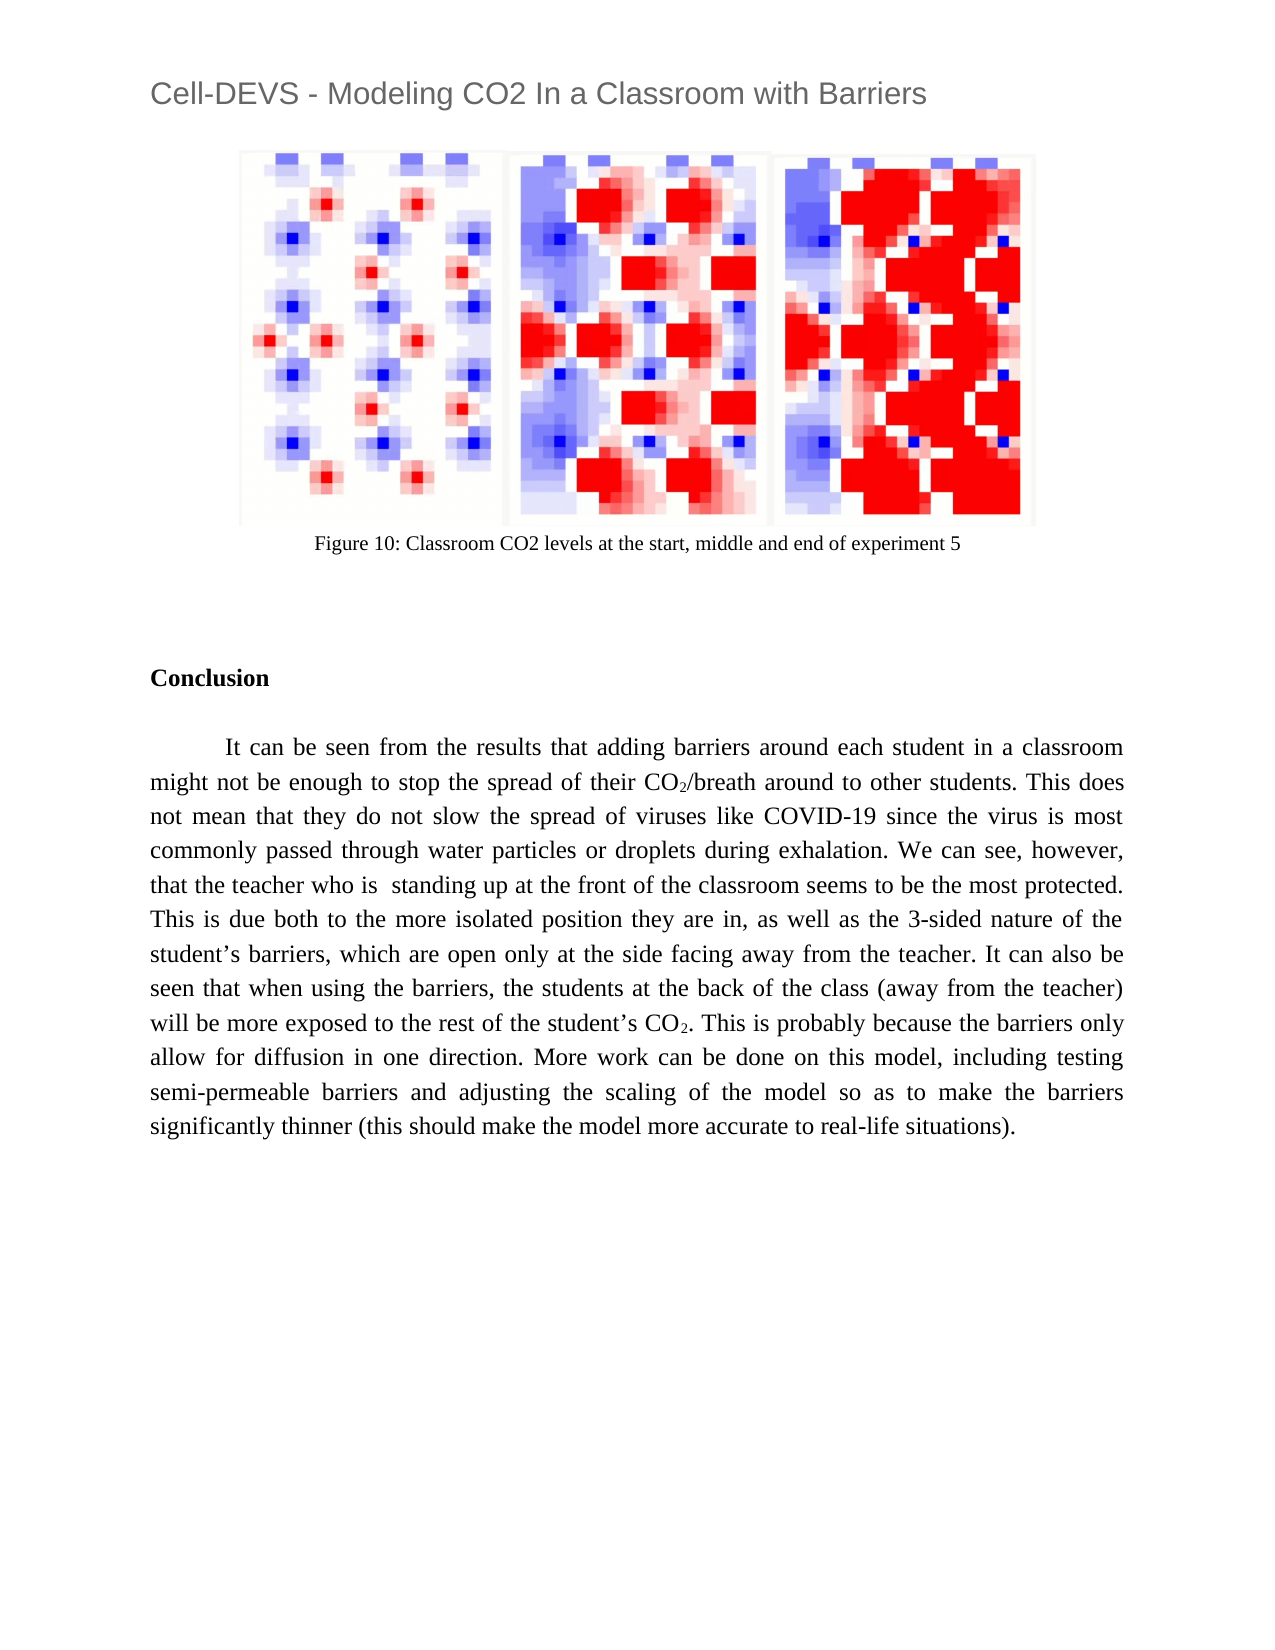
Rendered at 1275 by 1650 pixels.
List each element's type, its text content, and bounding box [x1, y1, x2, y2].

text It can be seen from the results that adding barriers around each student in a classroom might not be enough to stop the spread of their CO2/breath around to other students. This does not mean that they do not slow the spread of viruses like COVID-19 since the virus is most commonly passed through water particles or droplets during exhalation. We can see, however, that the teacher who is standing up at the front of the classroom seems to be the most protected. This is due both to the more isolated position they are in, as well as the 3-sided nature of the student’s barriers, which are open only at the side facing away from the teacher. It can also be seen that when using the barriers, the students at the back of the class (away from the teacher) will be more exposed to the rest of the student’s CO2. This is probably because the barriers only allow for diffusion in one direction. More work can be done on this model, including testing semi-permeable barriers and adjusting the scaling of the model so as to make the barriers significantly thinner (this should make the model more accurate to real-life situations). [150, 732, 1125, 1140]
text Conclusion [150, 663, 1125, 692]
picture [239, 150, 1037, 526]
text Figure 10: Classroom CO2 levels at the start, middle and end of experiment 5 [150, 531, 1125, 555]
